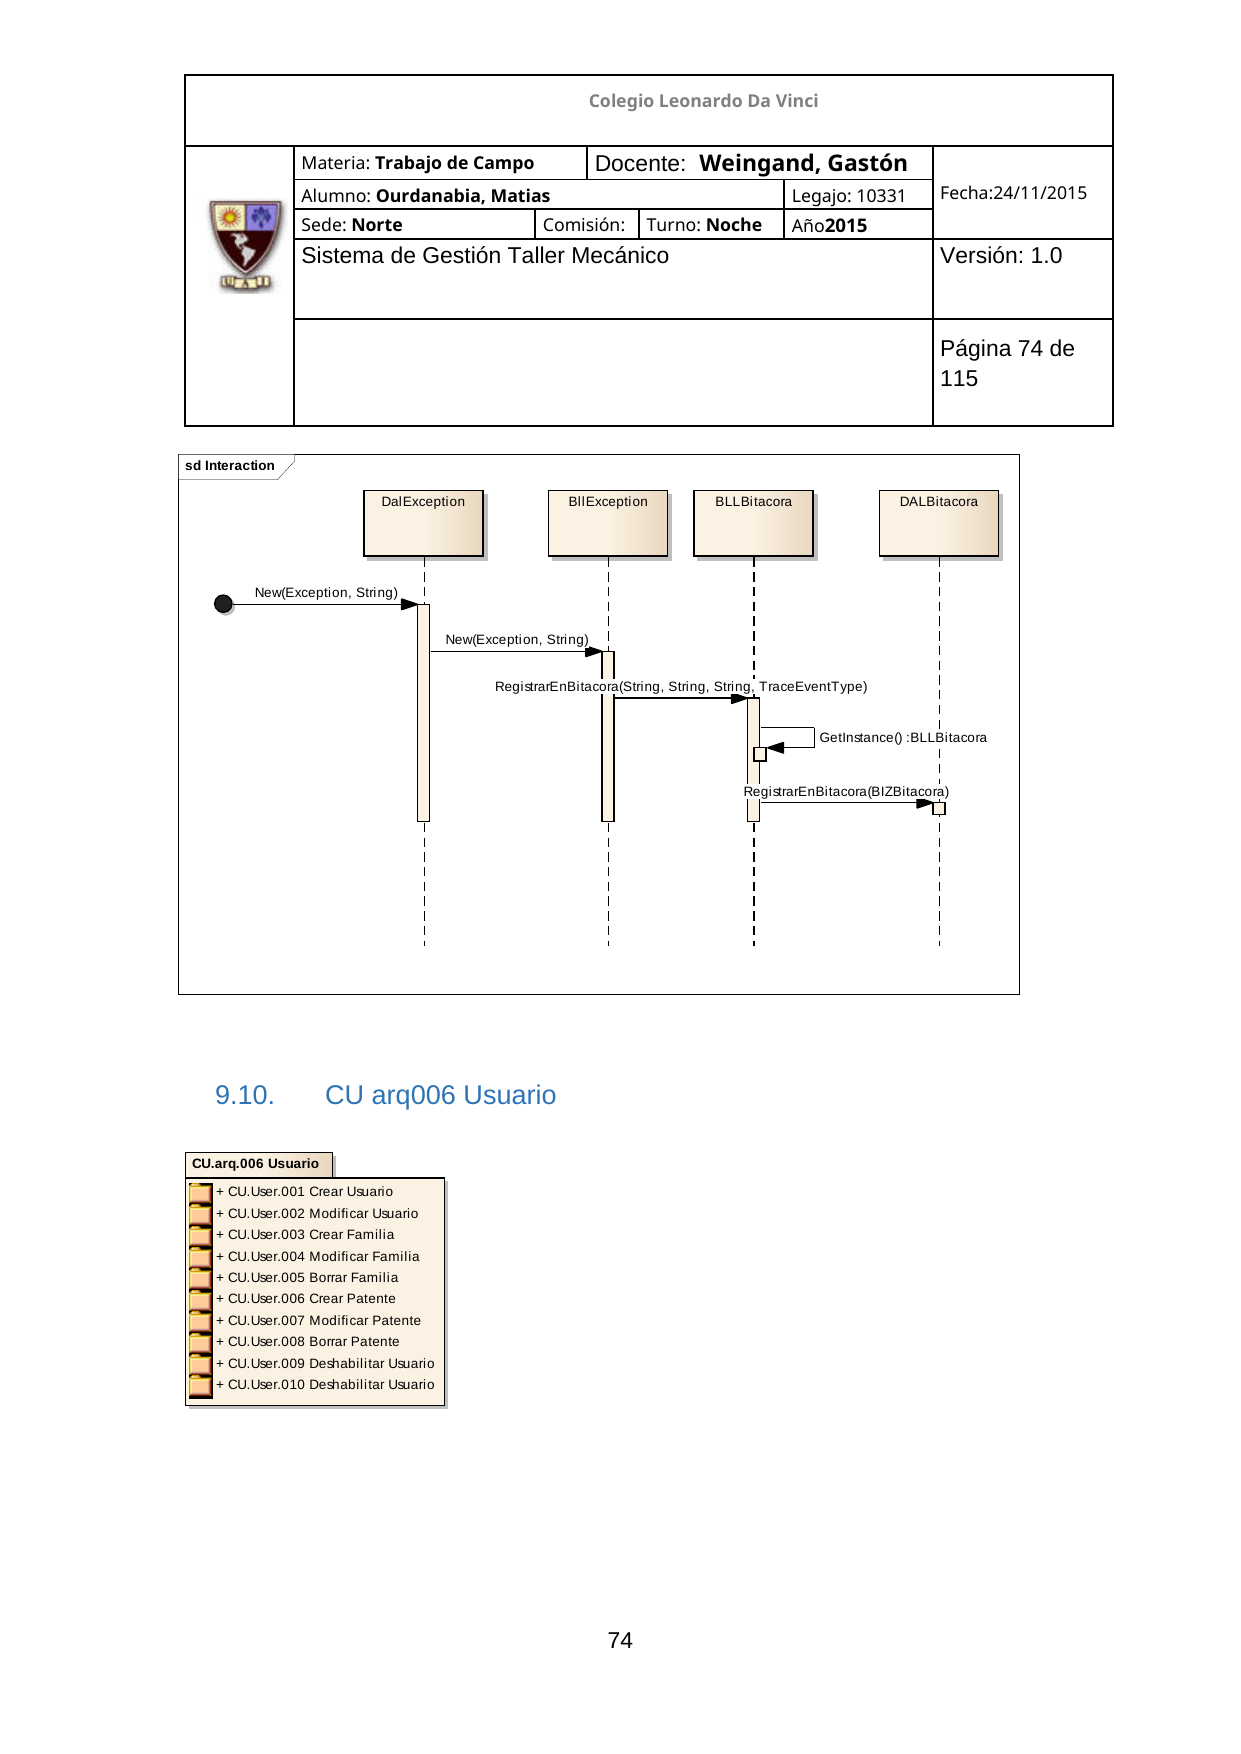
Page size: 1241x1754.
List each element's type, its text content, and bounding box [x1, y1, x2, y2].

subtitle CU arq006 Usuario [215, 1079, 1063, 1110]
